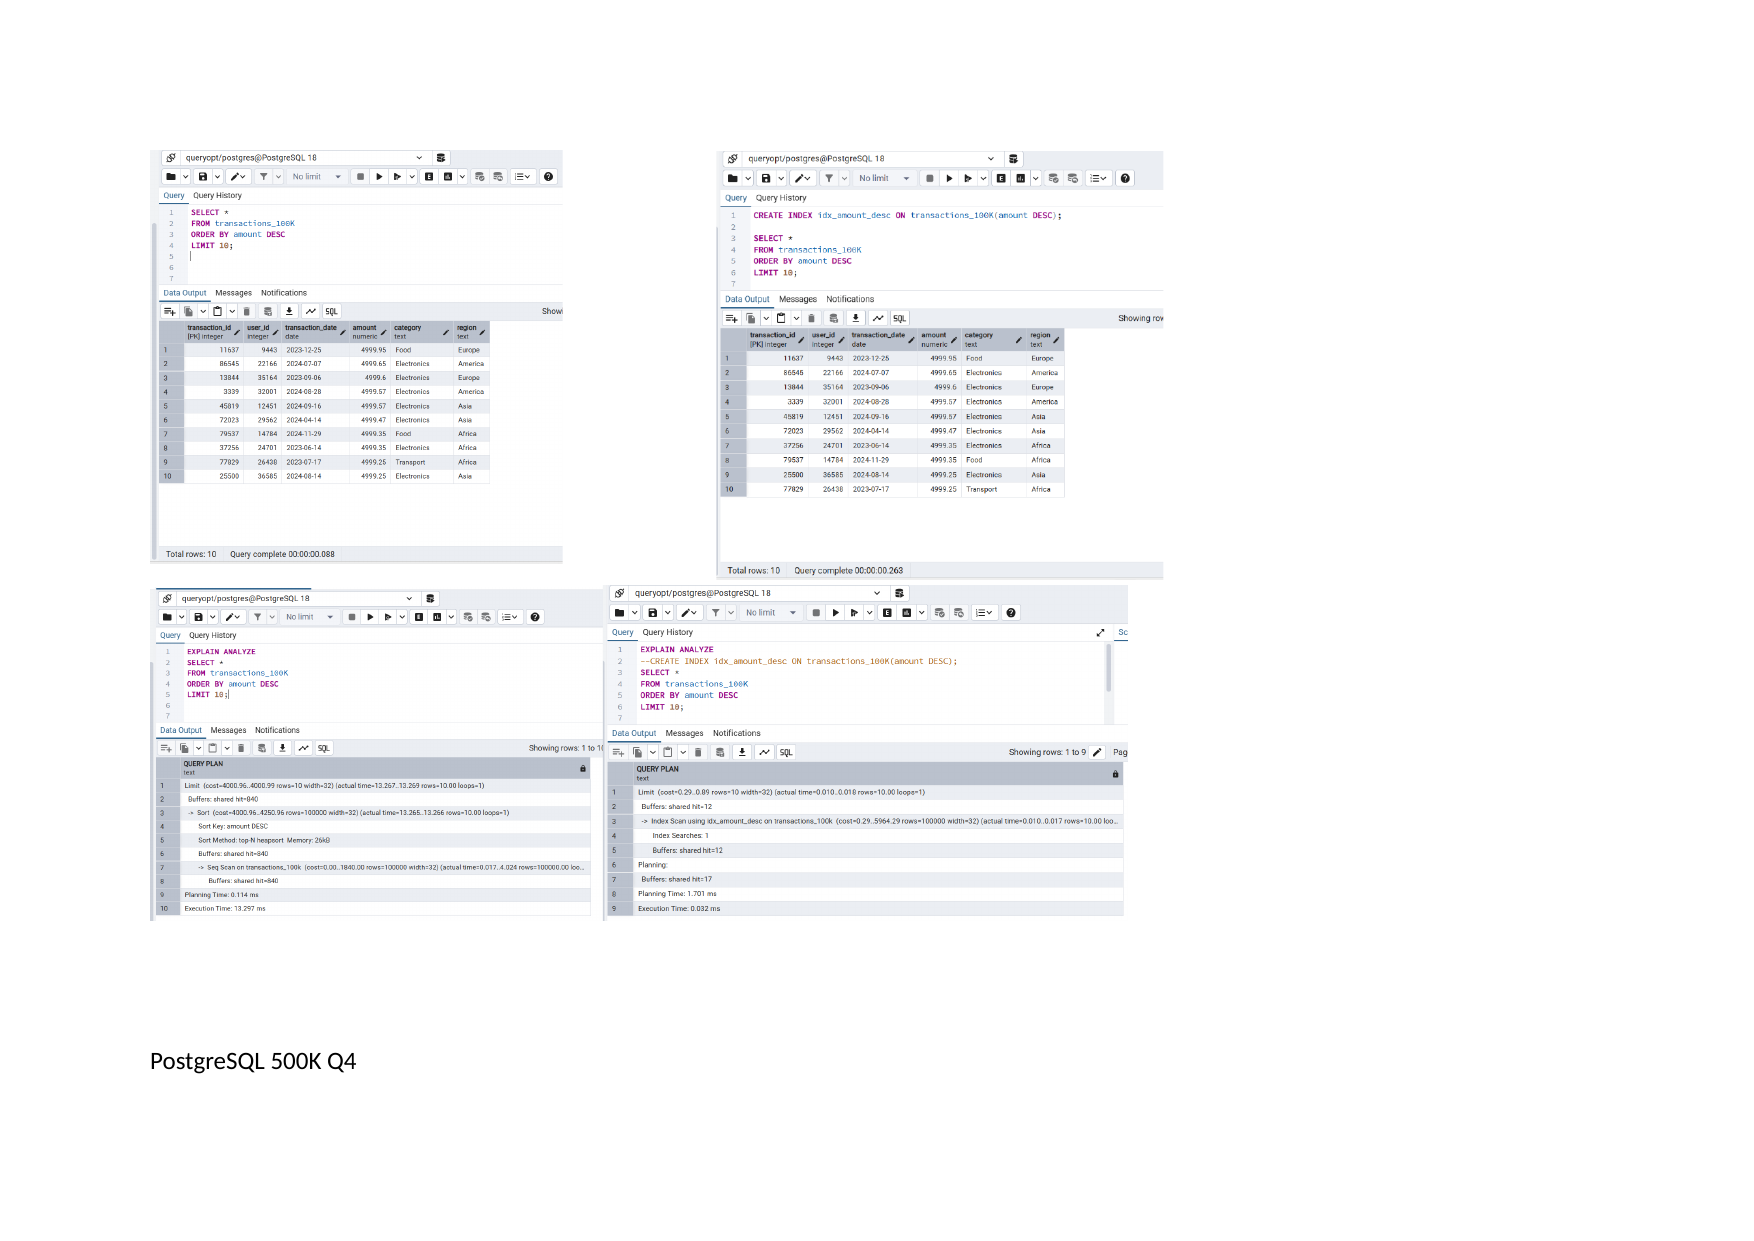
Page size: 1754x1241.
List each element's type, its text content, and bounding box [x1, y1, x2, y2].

text PostgreSQL 500K Q4 [150, 1046, 1604, 1076]
picture [150, 150, 563, 564]
picture [150, 585, 1128, 921]
picture [716, 151, 1164, 580]
